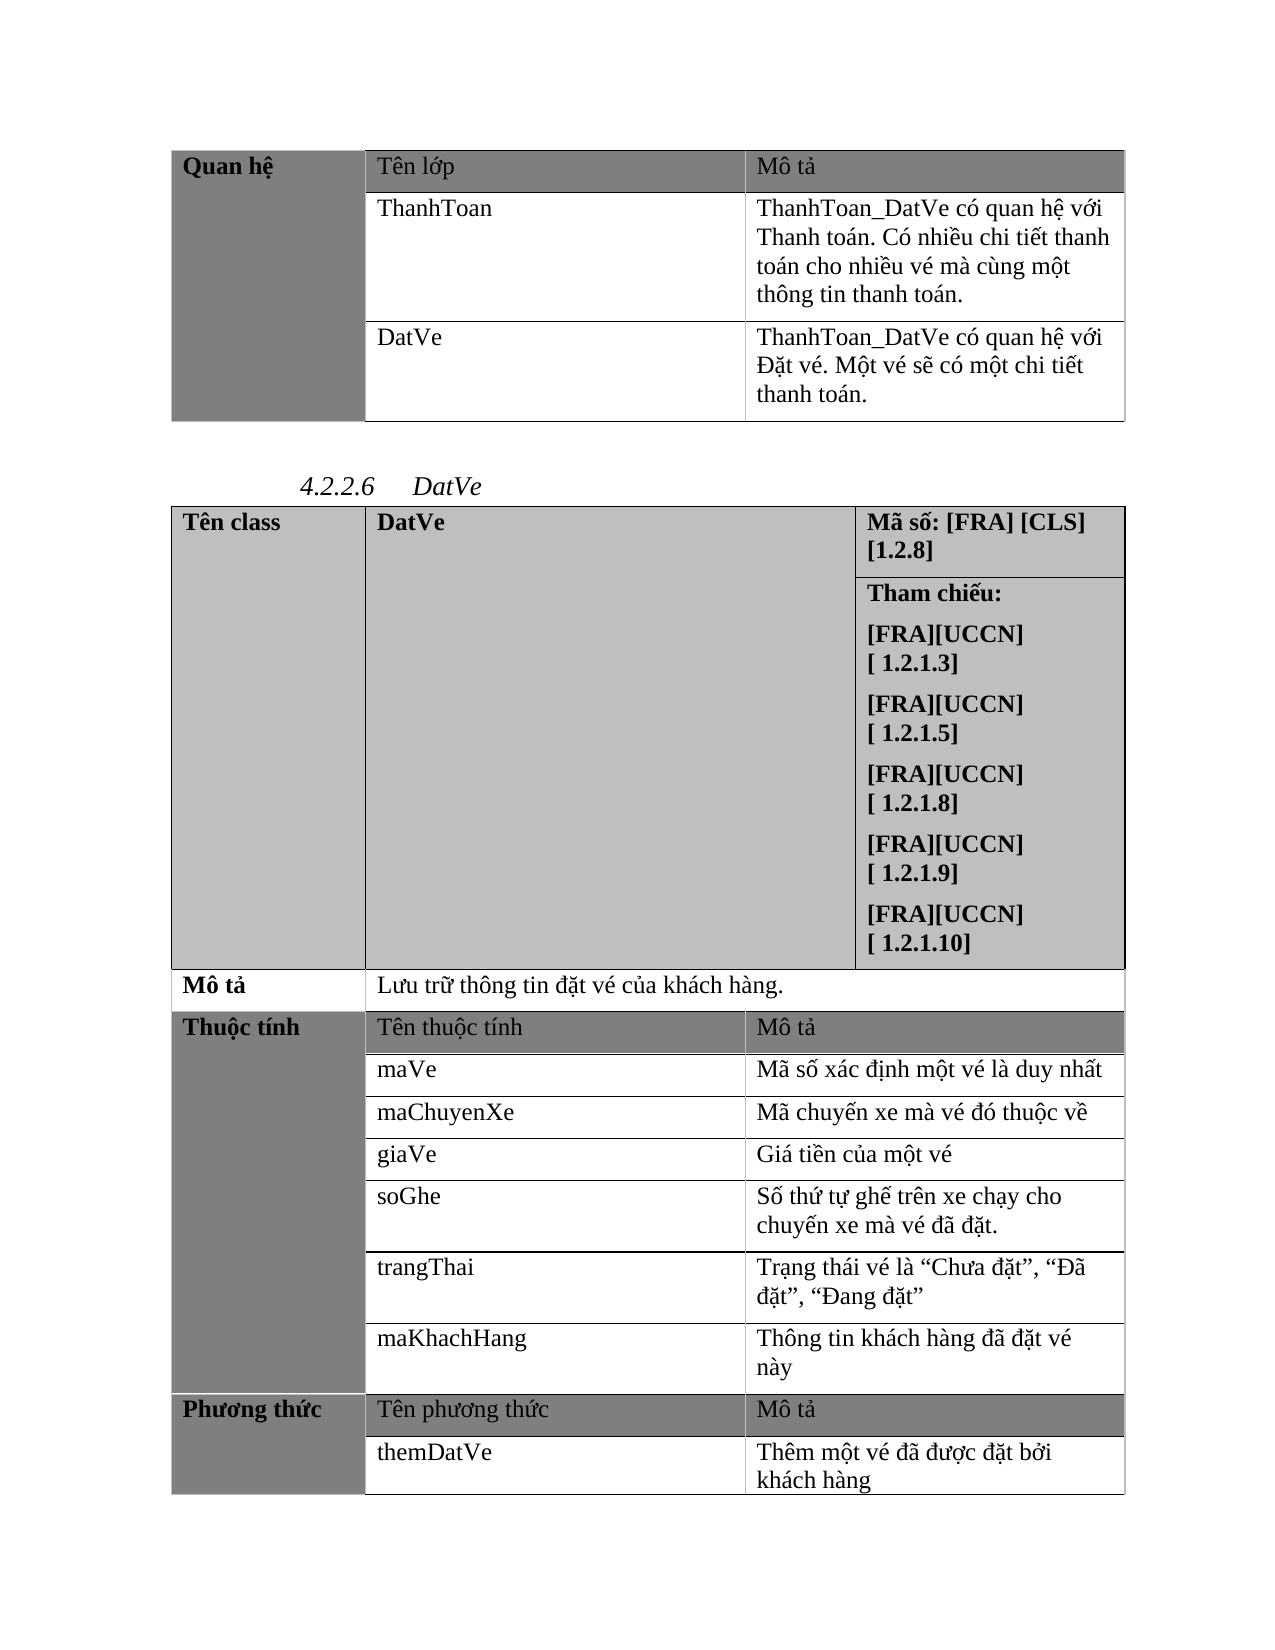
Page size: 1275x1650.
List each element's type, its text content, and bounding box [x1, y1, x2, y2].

table_cell themDatVe [366, 1437, 745, 1494]
table_cell Tên lớp [366, 151, 745, 192]
table_cell Phương thức [172, 1395, 365, 1494]
table_cell Giá tiền của một vé [746, 1139, 1124, 1180]
table_cell trangThai [366, 1253, 745, 1322]
table_cell Tham chiếu: [FRA][UCCN][ 1.2.1.3] [FRA][UCCN][ 1.2.1.5] [FRA][UCCN][ 1.2.1.8] [FRA][UCCN][ 1.2.1.9] [FRA][UCCN][ 1.2.1.10] [856, 578, 1124, 969]
table_cell ThanhToan [366, 193, 745, 321]
table_cell ThanhToan_DatVe có quan hệ với Thanh toán. Có nhiều chi tiết thanh toán cho nhiều vé mà cùng một thông tin thanh toán. [746, 193, 1124, 321]
table_cell giaVe [366, 1139, 745, 1180]
table_cell Thuộc tính [172, 1012, 365, 1393]
table_cell Lưu trữ thông tin đặt vé của khách hàng. [366, 970, 1124, 1011]
table_cell Mã chuyến xe mà vé đó thuộc về [746, 1097, 1124, 1138]
table_cell Mô tả [746, 1012, 1124, 1053]
table_cell Tên phương thức [366, 1395, 745, 1436]
table_cell Mã số xác định một vé là duy nhất [746, 1055, 1124, 1096]
table_cell Thêm một vé đã được đặt bởi khách hàng [746, 1437, 1124, 1494]
table_cell Mô tả [746, 1395, 1124, 1436]
table_header Tên class [172, 507, 365, 969]
table_cell Số thứ tự ghế trên xe chạy cho chuyến xe mà vé đã đặt. [746, 1181, 1124, 1251]
table_cell DatVe [366, 322, 745, 421]
table_cell Thông tin khách hàng đã đặt vé này [746, 1324, 1124, 1393]
table_cell maChuyenXe [366, 1097, 745, 1138]
table_cell Trạng thái vé là “Chưa đặt”, “Đã đặt”, “Đang đặt” [746, 1253, 1124, 1322]
table_cell maKhachHang [366, 1324, 745, 1393]
table_header Mã số: [FRA] [CLS] [1.2.8] [856, 507, 1124, 577]
table_cell Tên thuộc tính [366, 1012, 745, 1053]
table_cell soGhe [366, 1181, 745, 1251]
text DatVe [300, 470, 1125, 501]
table_cell Mô tả [172, 970, 365, 1011]
table_cell Quan hệ [172, 151, 365, 421]
table_cell ThanhToan_DatVe có quan hệ với Đặt vé. Một vé sẽ có một chi tiết thanh toán. [746, 322, 1124, 421]
table_header DatVe [366, 507, 855, 969]
table_cell maVe [366, 1055, 745, 1096]
table_cell Mô tả [746, 151, 1124, 192]
